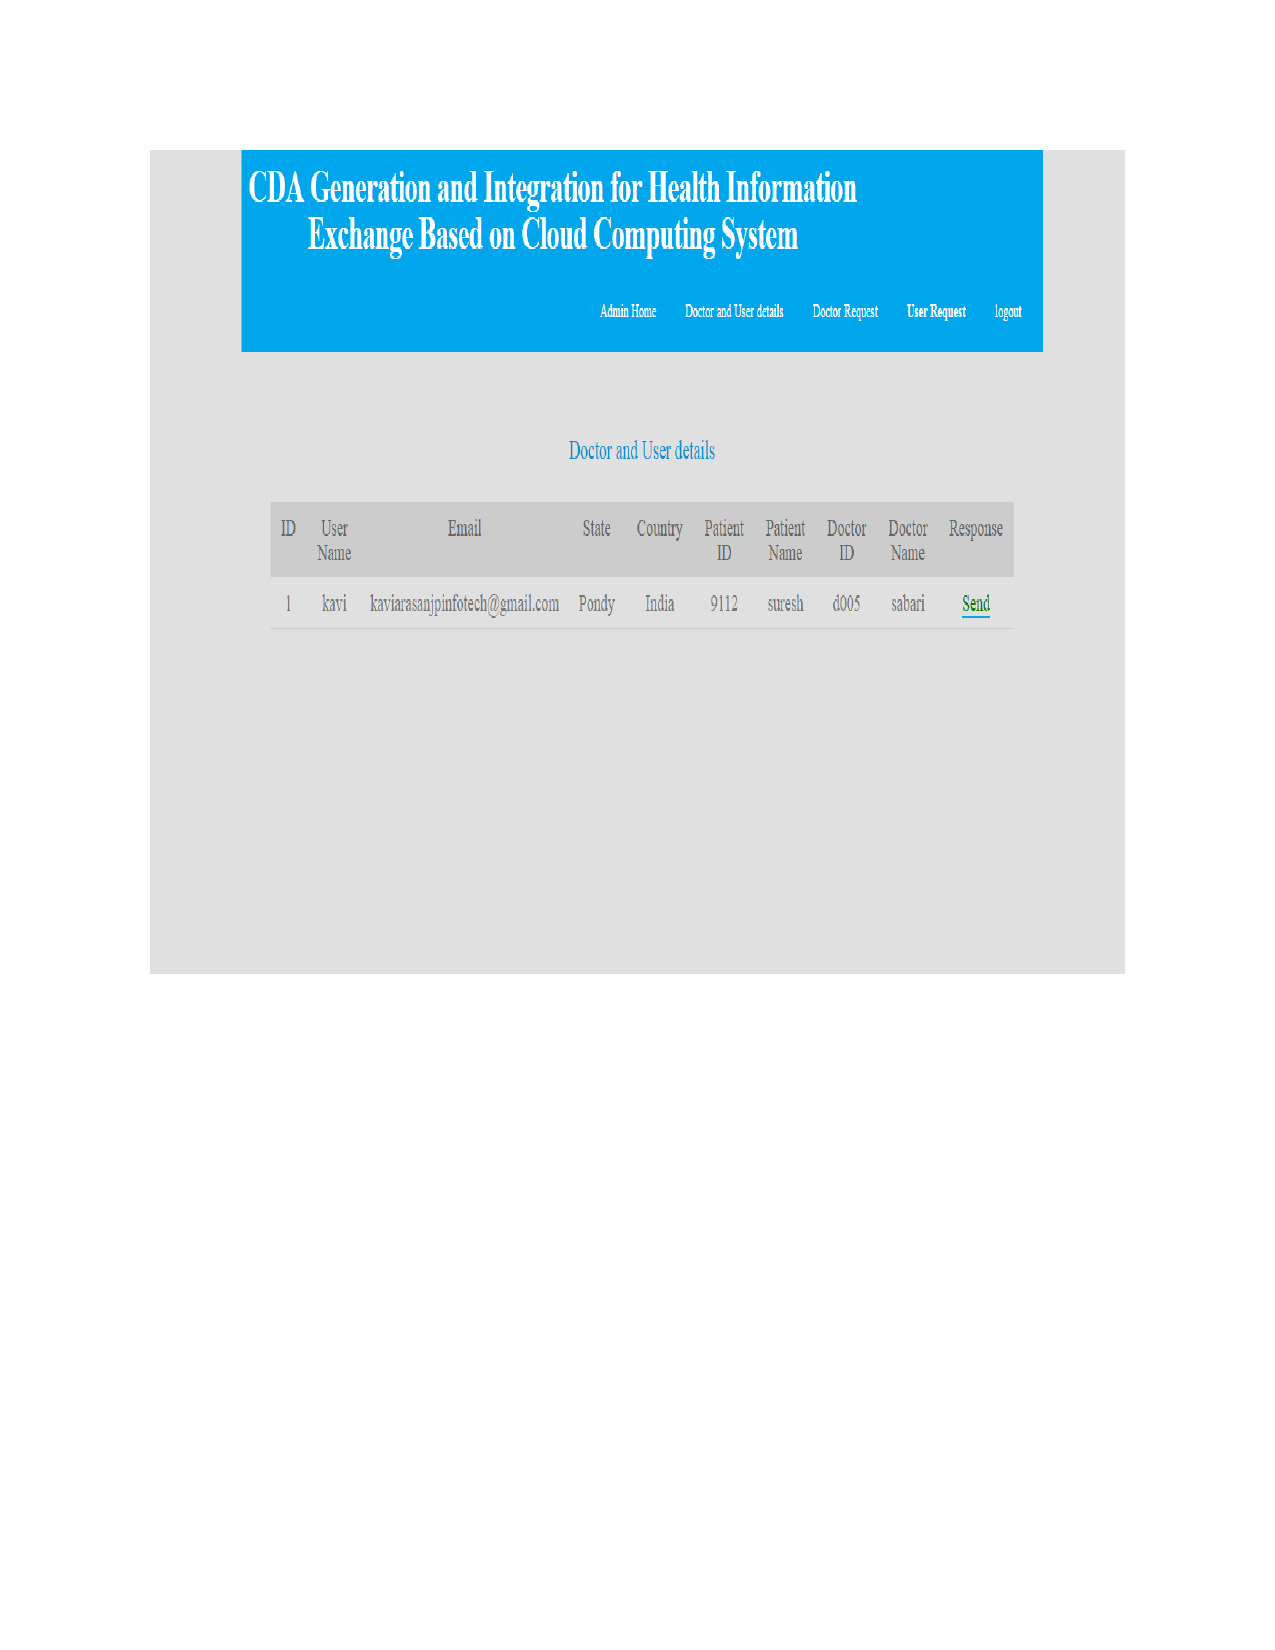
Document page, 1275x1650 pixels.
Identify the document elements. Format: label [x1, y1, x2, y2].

picture [331, 182, 340, 201]
picture [450, 231, 457, 248]
picture [611, 172, 620, 201]
picture [452, 182, 462, 201]
picture [517, 182, 523, 201]
picture [750, 230, 757, 246]
picture [760, 224, 764, 248]
picture [845, 182, 856, 201]
picture [486, 172, 491, 201]
picture [676, 224, 680, 248]
picture [328, 229, 337, 248]
picture [832, 182, 842, 199]
picture [391, 247, 401, 253]
picture [575, 230, 580, 248]
picture [553, 182, 561, 201]
picture [490, 229, 494, 248]
picture [669, 182, 676, 201]
picture [704, 246, 715, 253]
picture [466, 229, 476, 248]
picture [661, 172, 666, 201]
picture [528, 199, 539, 207]
picture [403, 230, 410, 248]
picture [392, 178, 404, 201]
picture [768, 309, 775, 316]
picture [478, 218, 482, 248]
picture [524, 182, 550, 201]
picture [310, 218, 316, 248]
picture [465, 172, 477, 201]
picture [609, 309, 622, 316]
picture [1010, 309, 1020, 316]
picture [439, 182, 448, 201]
picture [565, 177, 577, 201]
picture [381, 182, 389, 201]
picture [648, 229, 652, 258]
picture [738, 182, 748, 201]
picture [955, 309, 961, 316]
picture [523, 218, 531, 246]
picture [504, 229, 514, 248]
picture [460, 230, 466, 248]
picture [723, 221, 734, 245]
picture [421, 218, 435, 248]
picture [708, 172, 719, 201]
picture [150, 150, 1125, 974]
picture [312, 172, 320, 201]
picture [751, 173, 757, 201]
picture [509, 178, 515, 201]
picture [662, 229, 672, 248]
picture [773, 182, 781, 201]
picture [917, 309, 925, 315]
picture [562, 229, 572, 248]
picture [737, 229, 744, 245]
picture [592, 182, 603, 201]
picture [293, 173, 303, 201]
picture [784, 182, 802, 201]
picture [694, 172, 706, 201]
picture [767, 230, 773, 248]
picture [350, 218, 355, 248]
picture [633, 182, 642, 201]
picture [406, 182, 414, 199]
picture [368, 182, 381, 201]
picture [250, 172, 258, 201]
picture [419, 182, 430, 201]
picture [339, 230, 346, 248]
picture [370, 229, 388, 248]
picture [280, 173, 284, 199]
picture [579, 182, 583, 199]
picture [626, 229, 644, 248]
picture [766, 182, 770, 201]
picture [759, 182, 763, 201]
picture [779, 229, 797, 248]
picture [343, 182, 354, 201]
picture [269, 172, 274, 201]
picture [817, 177, 830, 201]
picture [620, 182, 630, 201]
picture [805, 182, 814, 201]
picture [323, 190, 328, 201]
picture [582, 218, 586, 248]
picture [651, 172, 655, 201]
picture [595, 220, 603, 248]
picture [729, 172, 734, 201]
picture [691, 229, 701, 248]
picture [944, 309, 952, 320]
picture [497, 229, 501, 248]
picture [357, 185, 363, 201]
picture [681, 182, 690, 201]
picture [495, 182, 506, 201]
picture [542, 218, 546, 248]
picture [684, 229, 688, 248]
